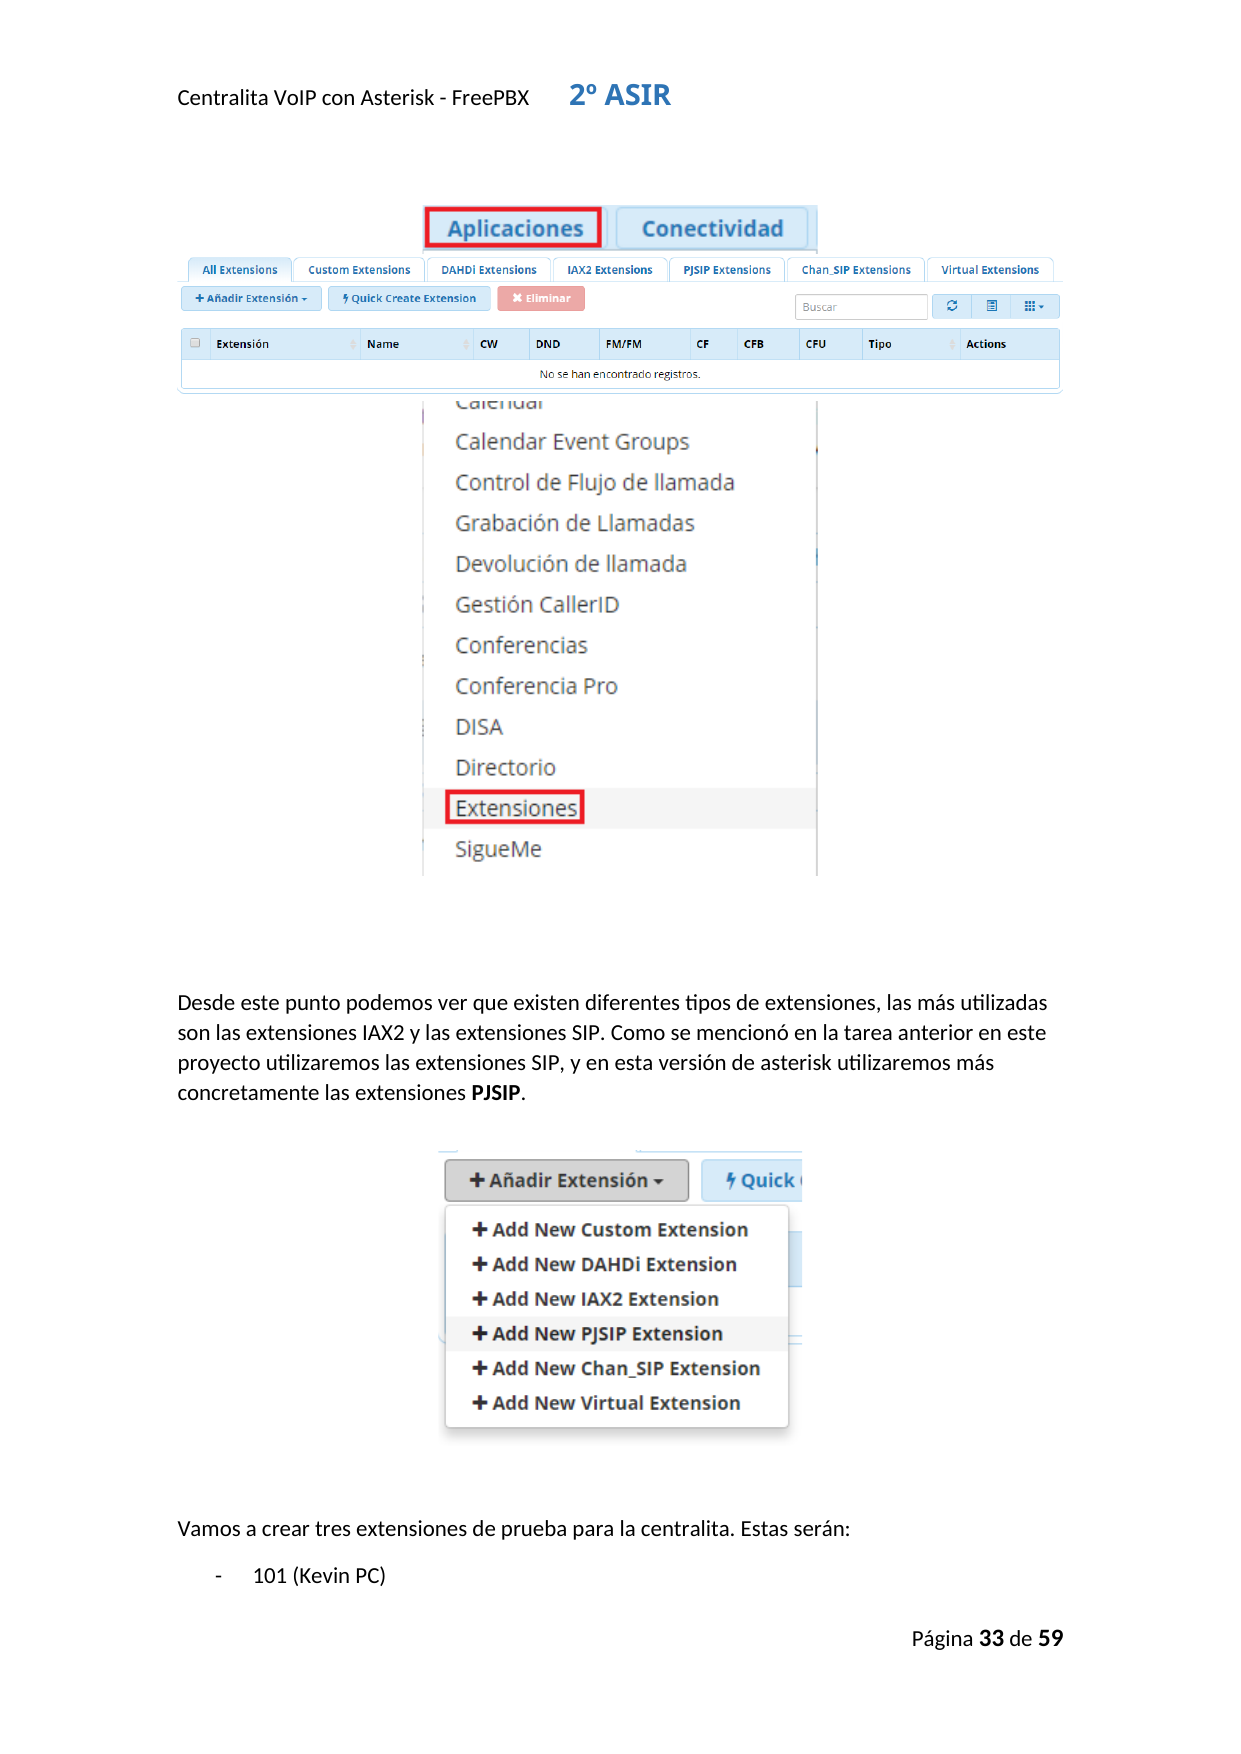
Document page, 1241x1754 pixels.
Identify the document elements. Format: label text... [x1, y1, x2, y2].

text Vamos a crear tres extensiones de prueba para la centralita. Estas serán: [177, 1514, 1063, 1542]
list 101 (Kevin PC) [215, 1561, 1063, 1589]
text Desde este punto podemos ver que existen diferentes tipos de extensiones, las más utilizadas son las extensiones IAX2 y las extensiones SIP. Como se mencionó en la tarea anterior en este proyecto utilizaremos las extensiones SIP, y en esta versión de asterisk utilizaremos más concretamente las extensiones PJSIP. [177, 988, 1063, 1106]
picture [177, 205, 1063, 876]
picture [438, 1150, 803, 1446]
